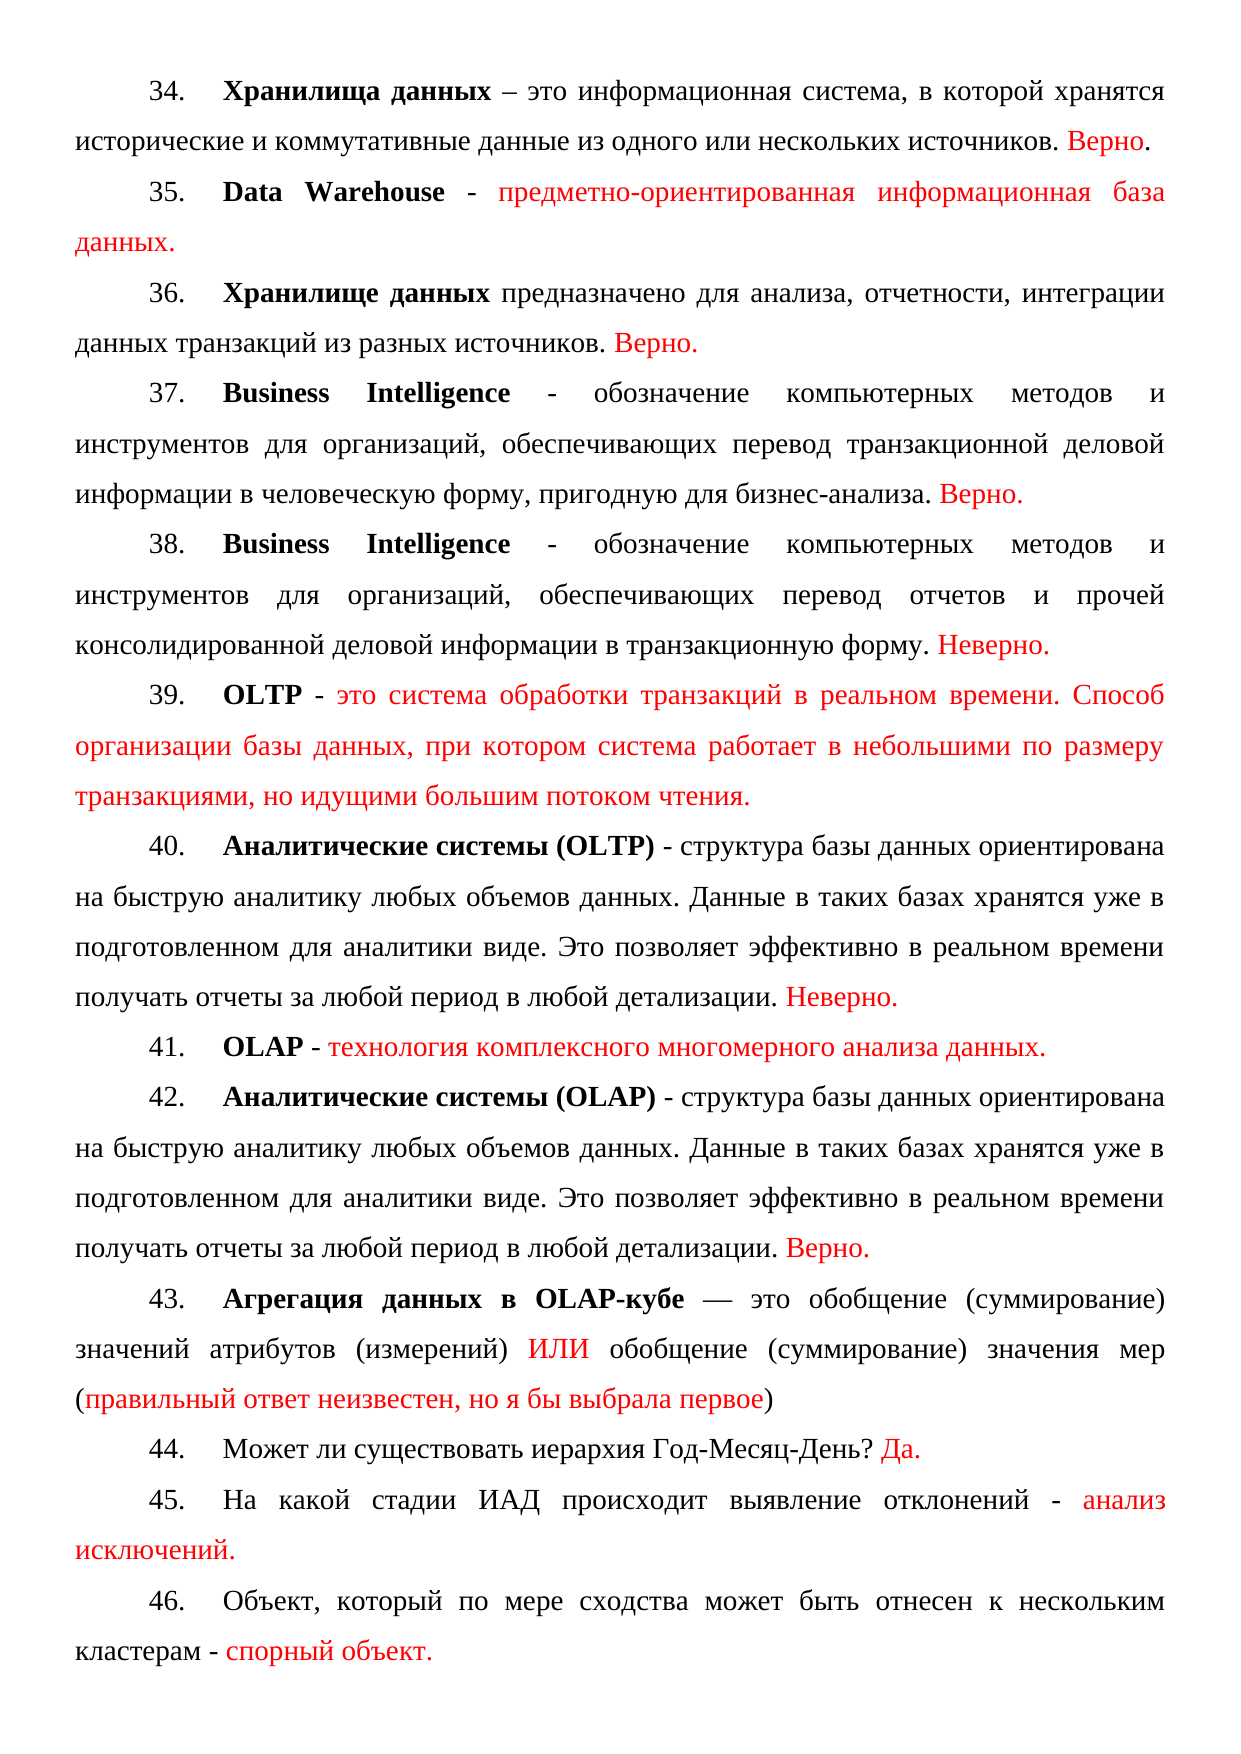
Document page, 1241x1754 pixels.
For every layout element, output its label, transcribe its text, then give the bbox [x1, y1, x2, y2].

list Объект, который по мере сходства может быть отнесен к нескольким кластерам - спорный объект. [75, 1583, 1165, 1667]
list Хранилища данных – это информационная система, в которой хранятся исторические и коммутативные данные из одного или нескольких источников. Верно. [75, 73, 1165, 157]
list OLAP - технология комплексного многомерного анализа данных. [149, 1029, 1178, 1063]
list Business Intelligence - обозначение компьютерных методов и инструментов для организаций, обеспечивающих перевод отчетов и прочей консолидированной деловой информации в транзакционную форму. Неверно. [75, 526, 1165, 661]
list Аналитические системы (OLTP) - структура базы данных ориентирована на быструю аналитику любых объемов данных. Данные в таких базах хранятся уже в подготовленном для аналитики виде. Это позволяет эффективно в реальном времени получать отчеты за любой период в любой детализации. Неверно. [75, 828, 1165, 1013]
list Хранилище данных предназначено для анализа, отчетности, интеграции данных транзакций из разных источников. Верно. [75, 275, 1166, 359]
list Business Intelligence - обозначение компьютерных методов и инструментов для организаций, обеспечивающих перевод транзакционной деловой информации в человеческую форму, пригодную для бизнес-анализа. Верно. [75, 376, 1165, 510]
list OLTP - это система обработки транзакций в реальном времени. Способ организации базы данных, при котором система работает в небольшими по размеру транзакциями, но идущими большим потоком чтения. [75, 677, 1165, 812]
list Может ли существовать иерархия Год-Месяц-День? Да. [149, 1432, 1178, 1465]
list Аналитические системы (OLAP) - структура базы данных ориентирована на быструю аналитику любых объемов данных. Данные в таких базах хранятся уже в подготовленном для аналитики виде. Это позволяет эффективно в реальном времени получать отчеты за любой период в любой детализации. Верно. [75, 1079, 1166, 1264]
list На какой стадии ИАД происходит выявление отклонений - анализ исключений. [75, 1482, 1166, 1566]
list Агрегация данных в OLAP-кубе — это обобщение (суммирование) значений атрибутов (измерений) ИЛИ обобщение (суммирование) значения мер (правильный ответ неизвестен, но я бы выбрала первое) [75, 1281, 1166, 1415]
list Data Warehouse - предметно-ориентированная информационная база данных. [75, 174, 1165, 258]
